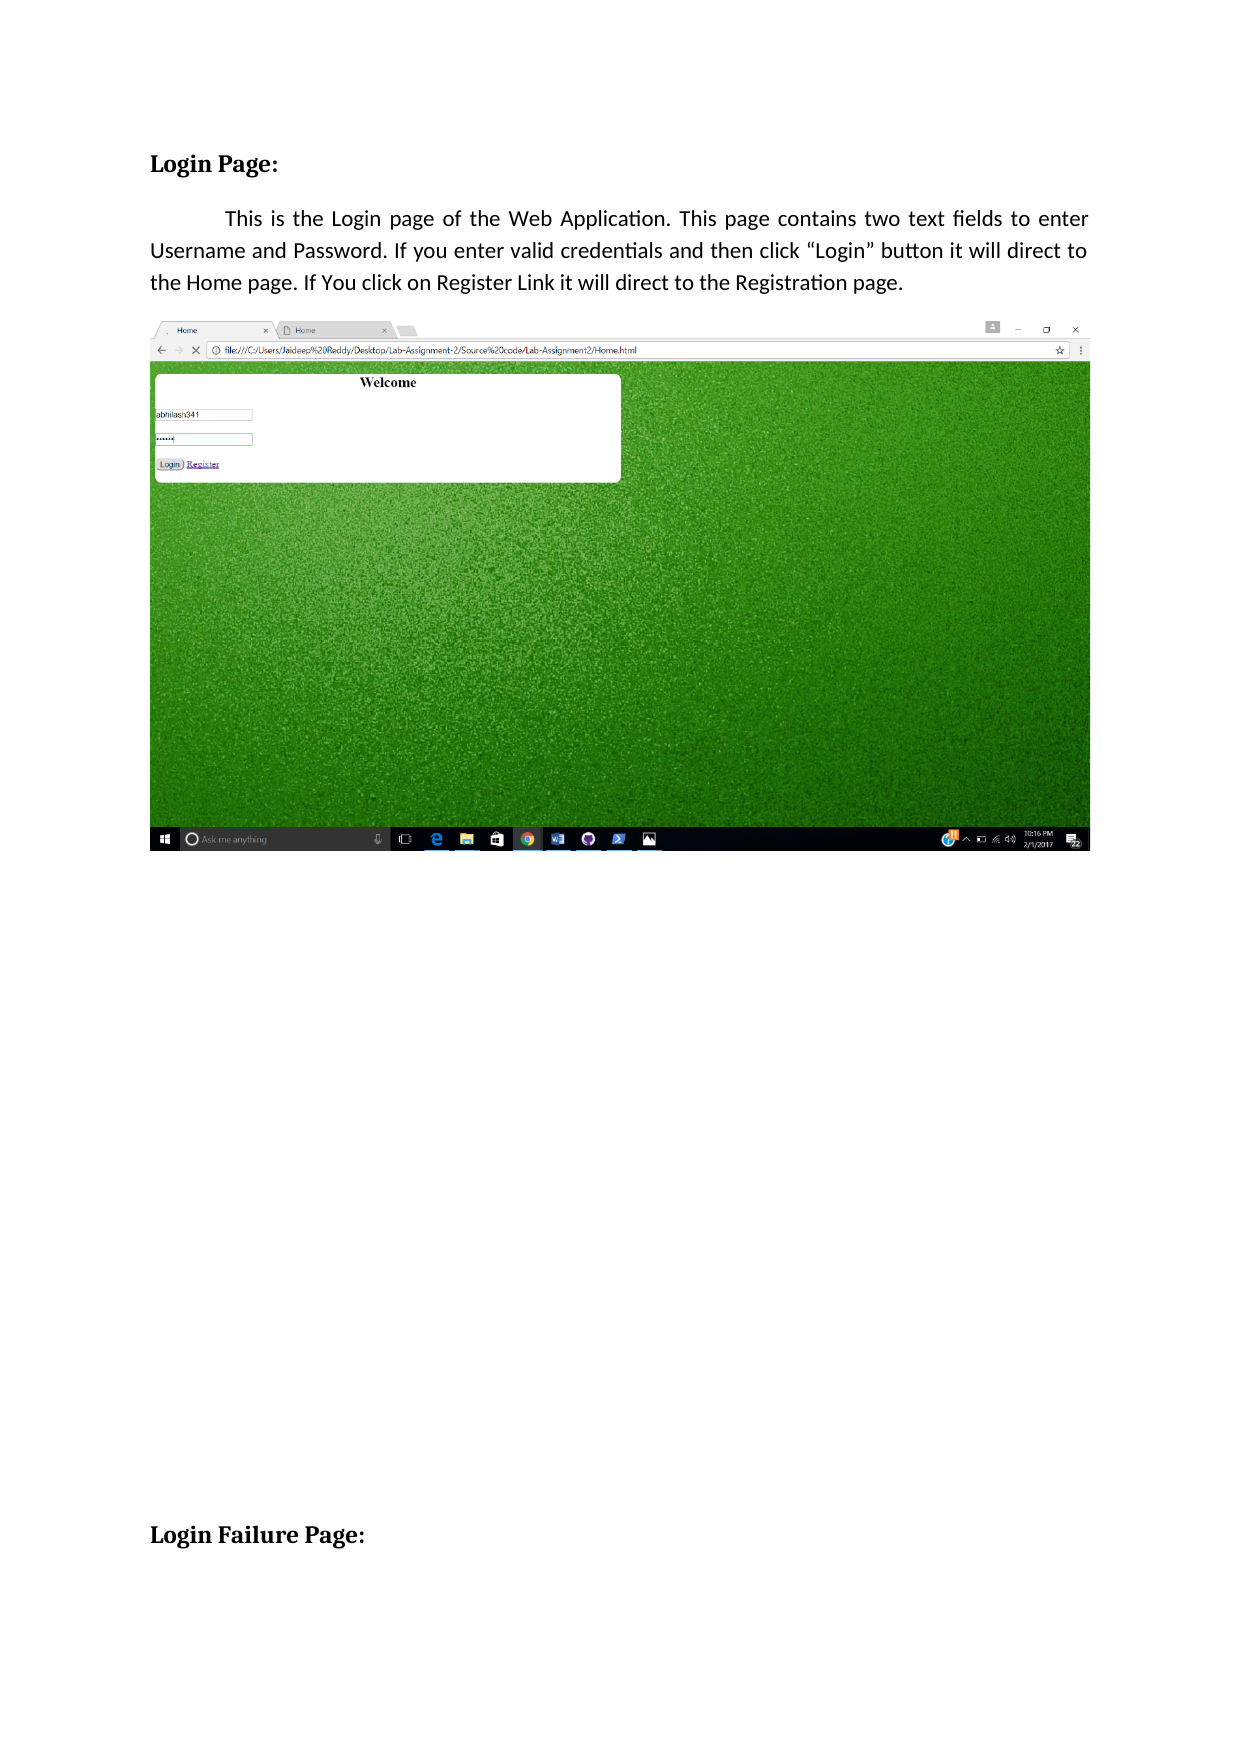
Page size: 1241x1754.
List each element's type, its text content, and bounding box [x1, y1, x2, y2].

text This is the Login page of the Web Application. This page contains two text fields to enter Username and Password. If you enter valid credentials and then click “Login” button it will direct to the Home page. If You click on Register Link it will direct to the Registration page. [150, 204, 1090, 296]
picture [150, 321, 1091, 851]
text Login Failure Page: [150, 1521, 1090, 1549]
text Login Page: [150, 150, 1090, 179]
